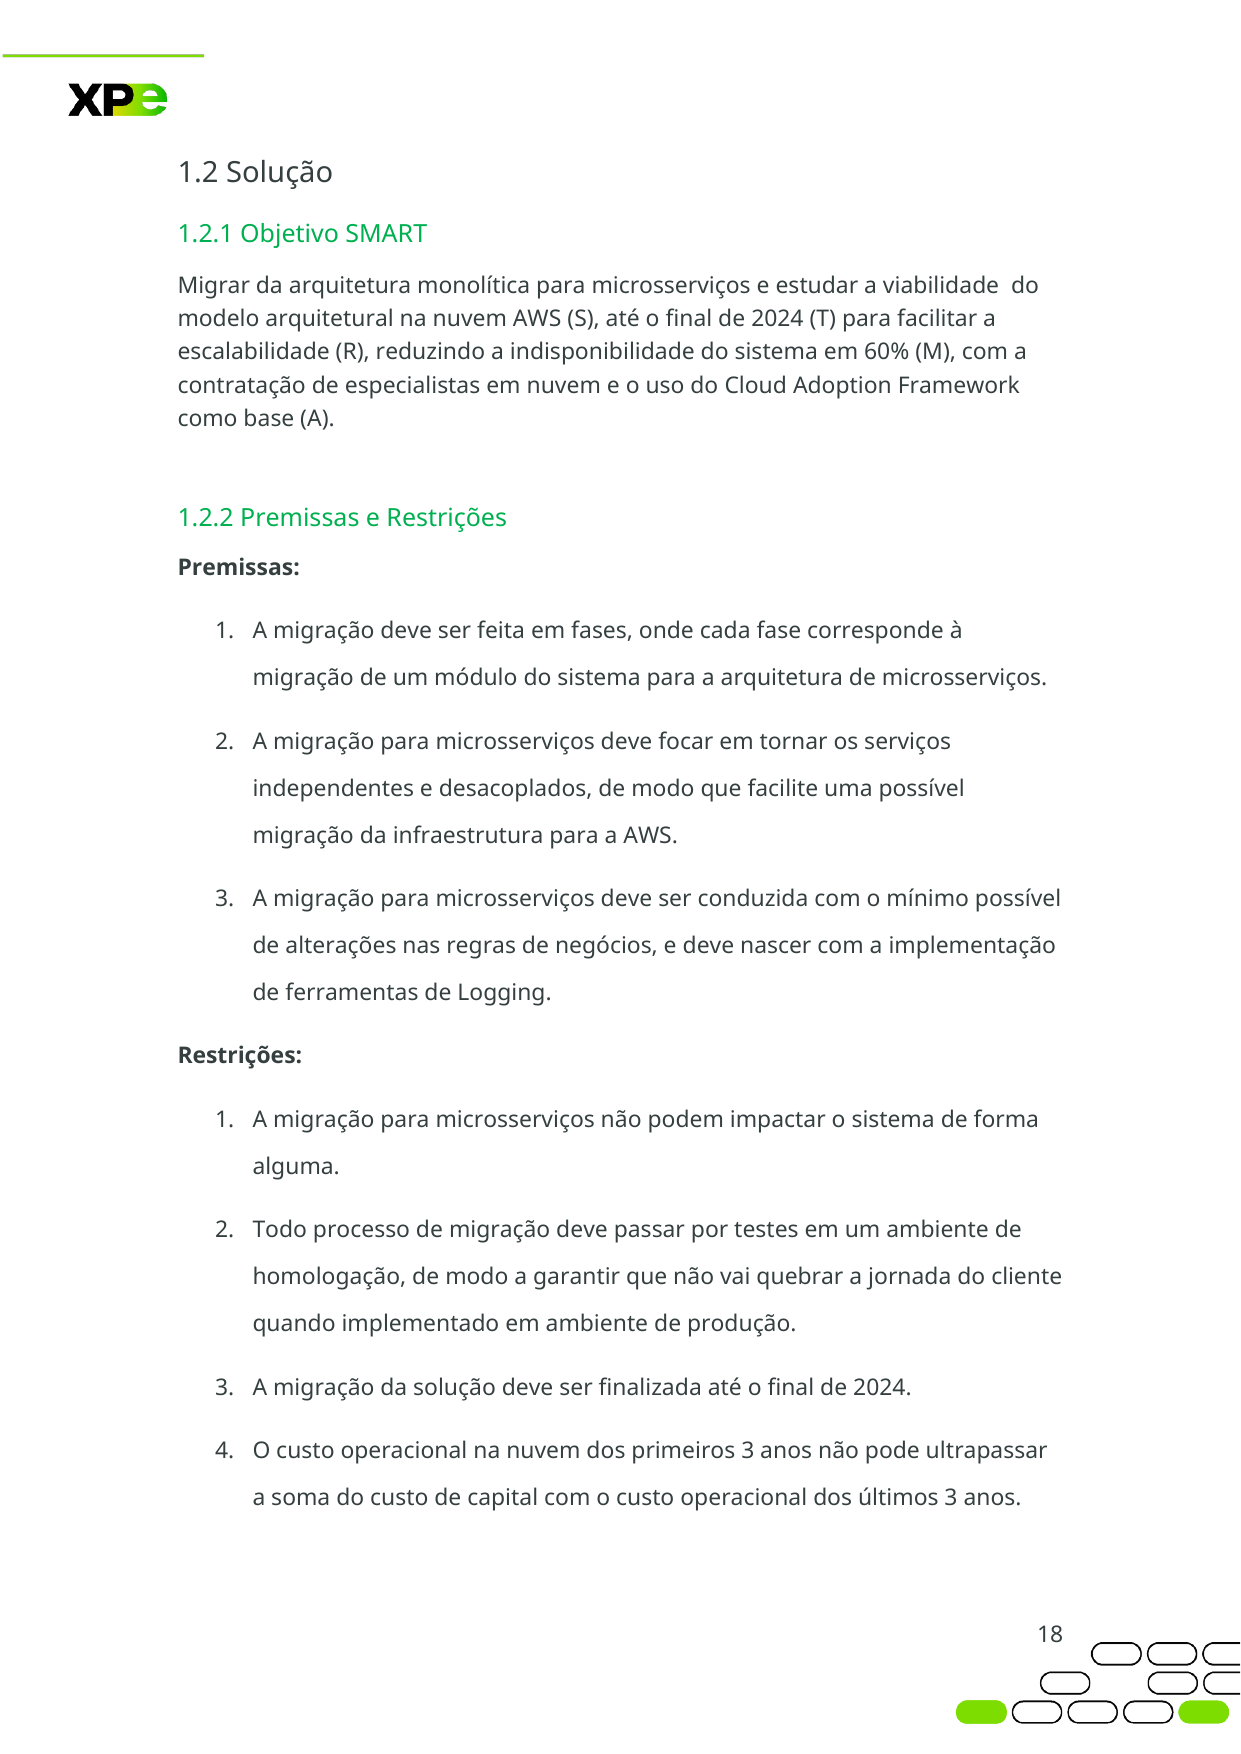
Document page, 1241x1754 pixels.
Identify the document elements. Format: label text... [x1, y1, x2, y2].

picture [2, 51, 205, 148]
list A migração da solução deve ser finalizada até o final de 2024. [215, 1371, 1063, 1402]
text Premissas: [177, 551, 1063, 582]
list A migração para microsserviços não podem impactar o sistema de forma alguma. [215, 1103, 1063, 1181]
list A migração para microsserviços deve focar em tornar os serviços independentes e desacoplados, de modo que facilite uma possível migração da infraestrutura para a AWS. [215, 725, 1063, 850]
list O custo operacional na nuvem dos primeiros 3 anos não pode ultrapassar a soma do custo de capital com o custo operacional dos últimos 3 anos. [215, 1434, 1063, 1512]
text Restrições: [177, 1039, 1063, 1071]
subtitle 1.2.2 Premissas e Restrições [177, 500, 1063, 534]
list A migração deve ser feita em fases, onde cada fase corresponde à migração de um módulo do sistema para a arquitetura de microsserviços. [215, 614, 1063, 692]
text Migrar da arquitetura monolítica para microsserviços e estudar a viabilidade do modelo arquitetural na nuvem AWS (S), até o final de 2024 (T) para facilitar a escalabilidade (R), reduzindo a indisponibilidade do sistema em 60% (M), com a contratação de especialistas em nuvem e o uso do Cloud Adoption Framework como base (A). [177, 266, 1063, 433]
picture [955, 1642, 1241, 1724]
list A migração para microsserviços deve ser conduzida com o mínimo possível de alterações nas regras de negócios, e deve nascer com a implementação de ferramentas de Logging. [215, 882, 1063, 1007]
subtitle 1.2 Solução [177, 152, 1063, 191]
list Todo processo de migração deve passar por testes em um ambiente de homologação, de modo a garantir que não vai quebrar a jornada do cliente quando implementado em ambiente de produção. [215, 1213, 1063, 1338]
subtitle 1.2.1 Objetivo SMART [177, 215, 1063, 249]
